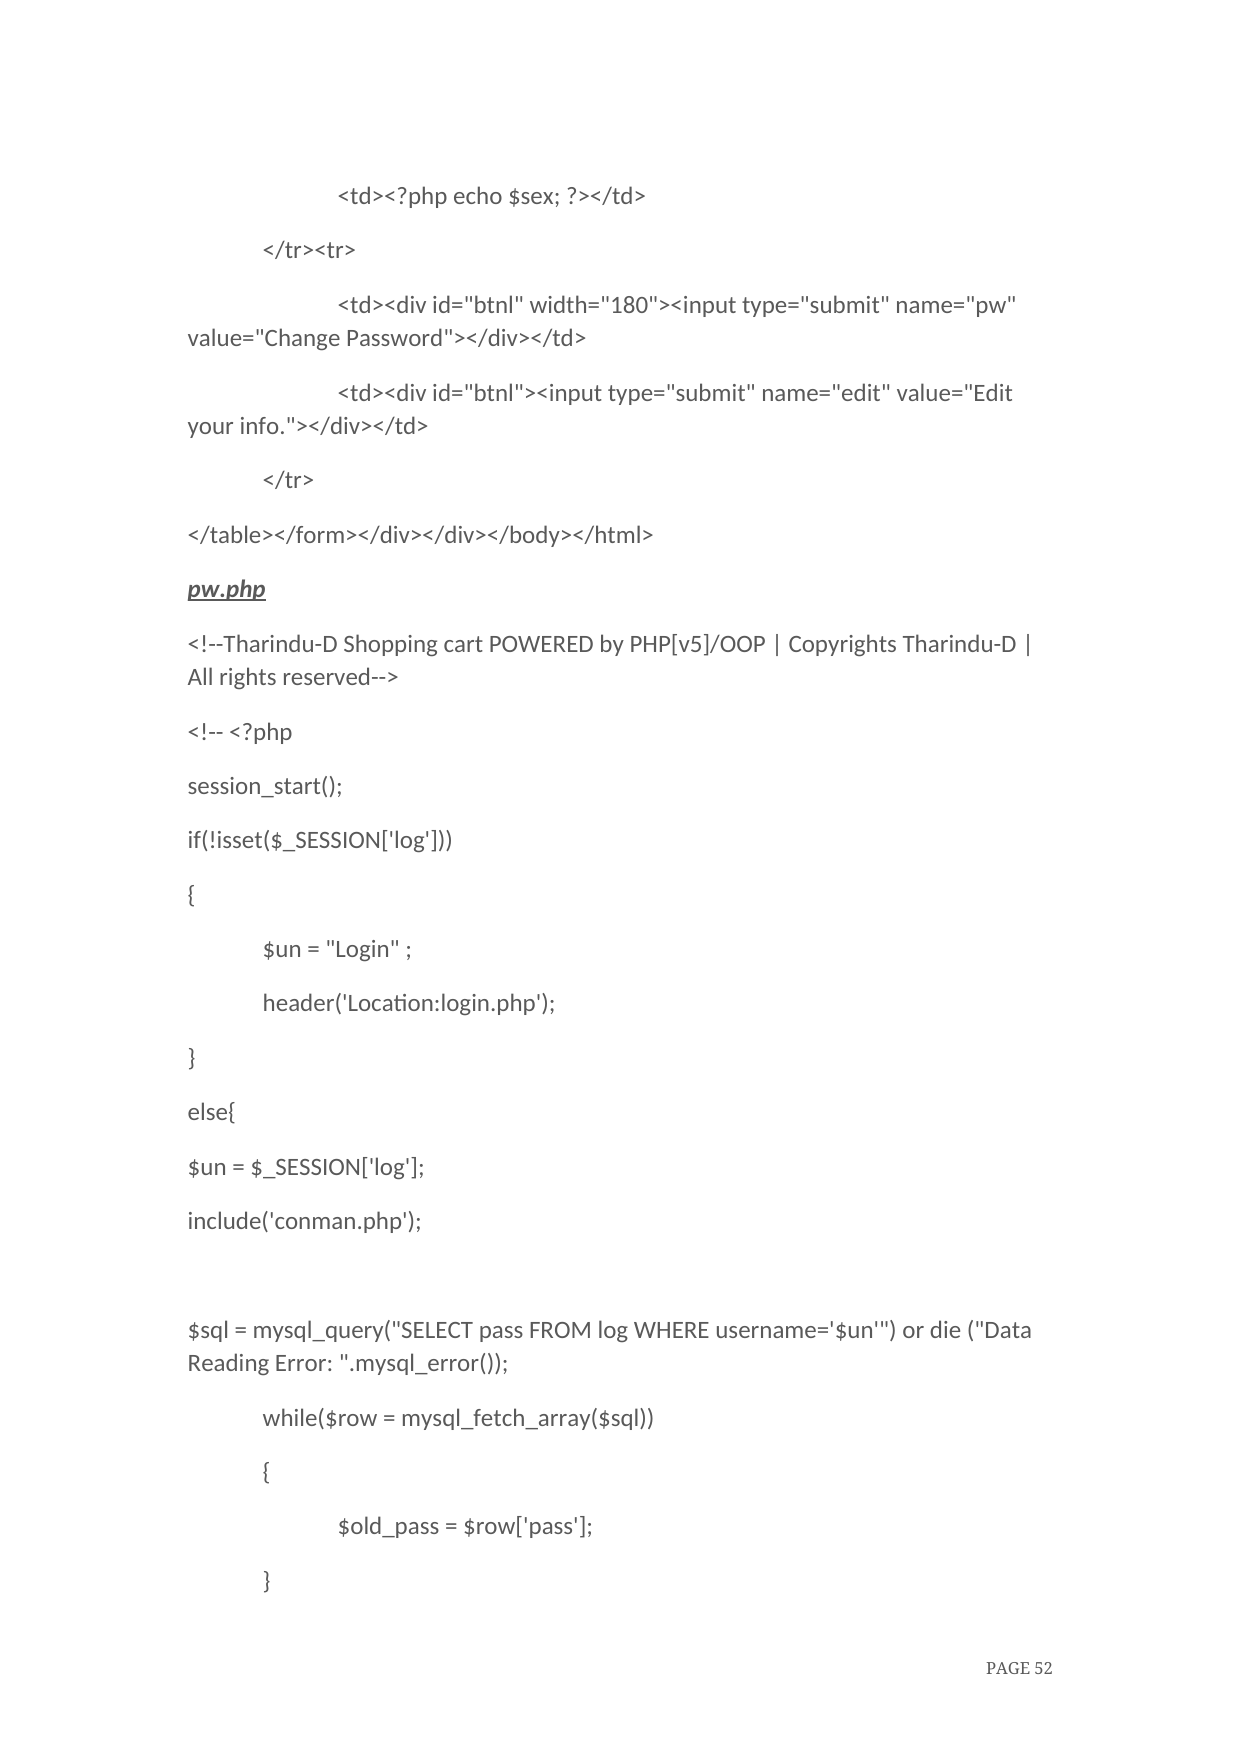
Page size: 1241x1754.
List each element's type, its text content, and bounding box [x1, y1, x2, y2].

text while($row = mysql_fetch_array($sql)) [187, 1402, 1053, 1432]
text { [187, 1456, 1053, 1487]
text if(!isset($_SESSION['log'])) [187, 824, 1053, 855]
text <!--Tharindu-D Shopping cart POWERED by PHP[v5]/OOP | Copyrights Tharindu-D | All rights reserved--> [187, 628, 1053, 692]
text <td><div id="btnl" width="180"><input type="submit" name="pw" value="Change Password"></div></td> [187, 289, 1053, 353]
text } [187, 1042, 1053, 1072]
text <td><?php echo $sex; ?></td> [187, 180, 1053, 211]
text else{ [187, 1096, 1053, 1127]
text </tr><tr> [187, 234, 1053, 265]
text } [187, 1565, 1053, 1595]
text $un = "Login" ; [187, 933, 1053, 964]
text </tr> [187, 464, 1053, 495]
text </table></form></div></div></body></html> [187, 519, 1053, 549]
text session_start(); [187, 770, 1053, 801]
text header('Location:login.php'); [187, 987, 1053, 1018]
text pw.php [187, 573, 1053, 604]
text <td><div id="btnl"><input type="submit" name="edit" value="Edit your info."></div></td> [187, 377, 1053, 441]
text $old_pass = $row['pass']; [187, 1510, 1053, 1541]
text include('conman.php'); [187, 1205, 1053, 1236]
text $sql = mysql_query("SELECT pass FROM log WHERE username='$un'") or die ("Data Reading Error: ".mysql_error()); [187, 1314, 1053, 1378]
text <!-- <?php [187, 716, 1053, 746]
text $un = $_SESSION['log']; [187, 1151, 1053, 1181]
text { [187, 879, 1053, 909]
